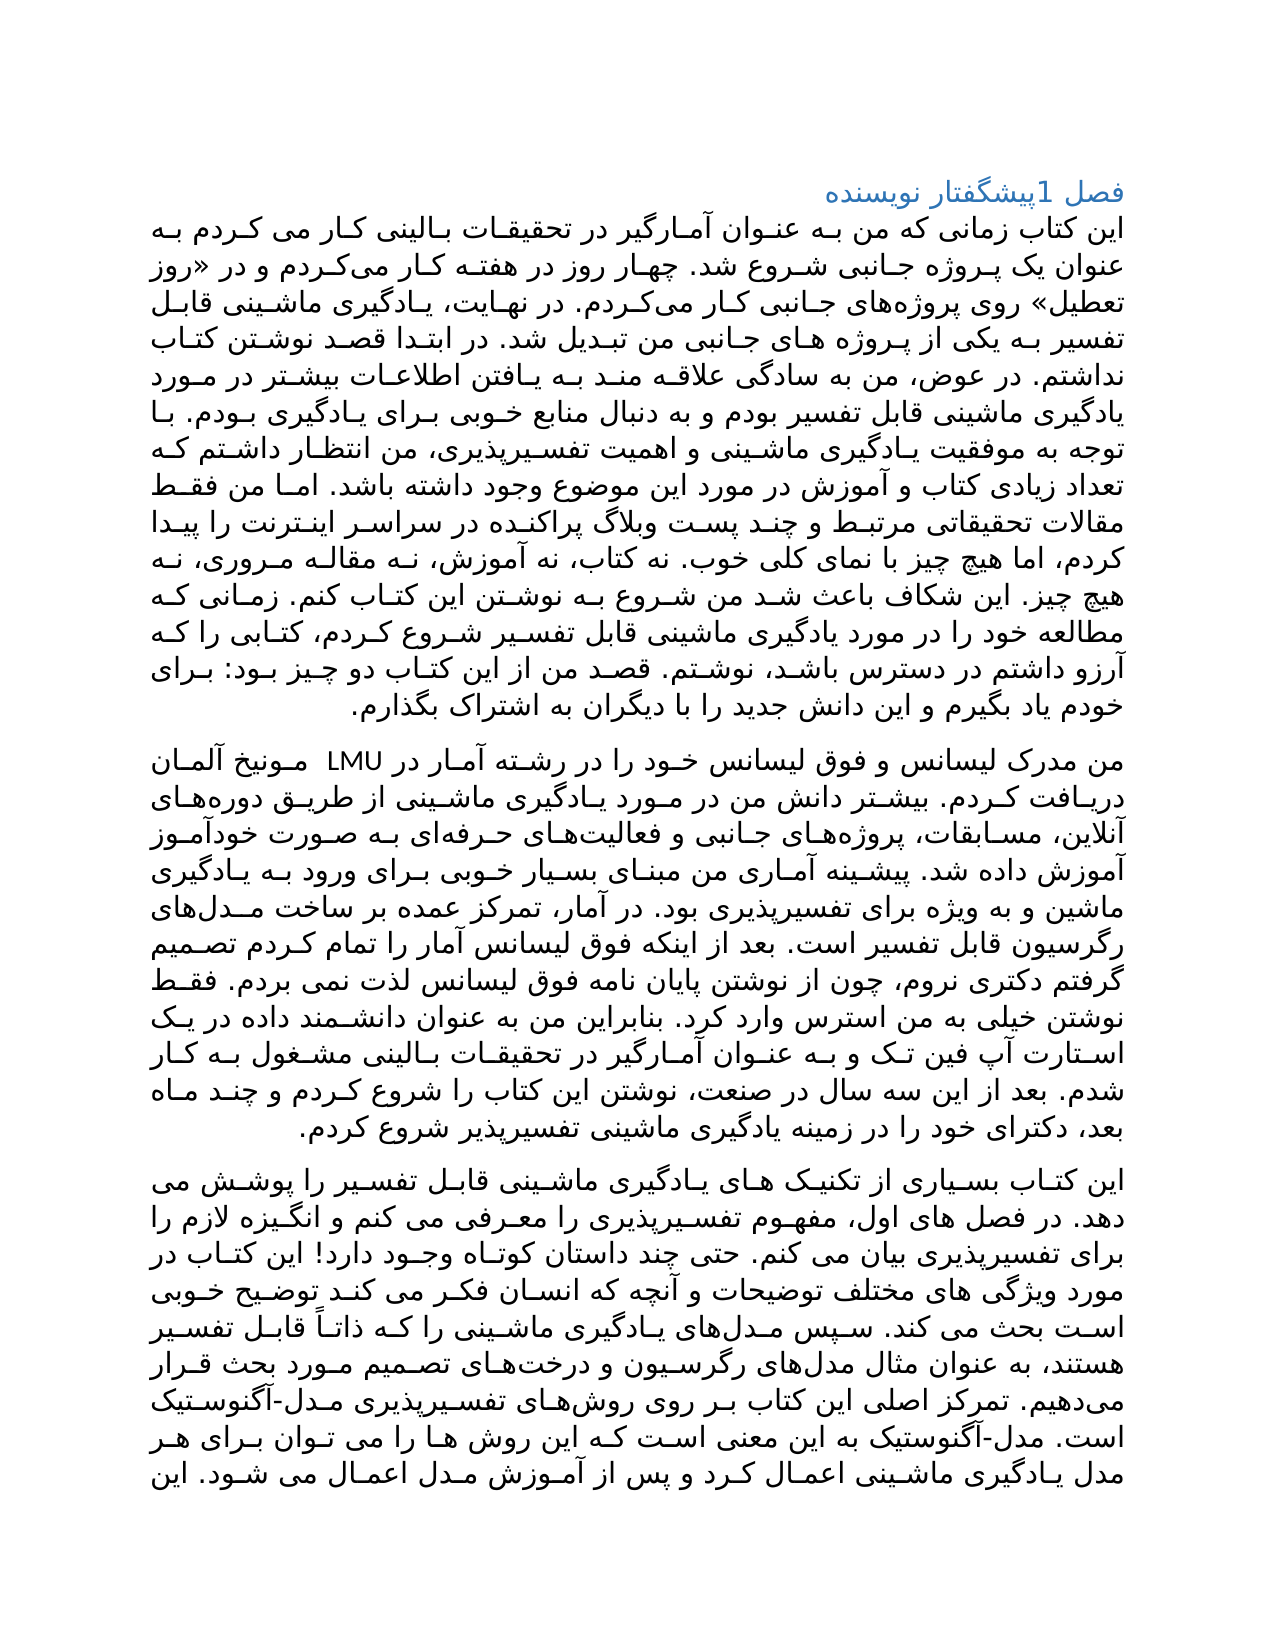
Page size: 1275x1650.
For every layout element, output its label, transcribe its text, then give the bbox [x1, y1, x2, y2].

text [150, 1163, 1125, 1491]
subtitle فصل 1پیشگفتار نویسنده [150, 175, 1125, 209]
text من مدرک لیسانس و فوق لیسانس خود را در رشته آمار در LMU مونیخ آلمان دریافت کردم. بیشتر دانش من در مورد یادگیری ماشینی از طریق دوره‌های آنلاین، مسابقات، پروژه‌های جانبی و فعالیت‌های حرفه‌ای به صورت خودآموز آموزش داده شد. پیشینه آماری من مبنای بسیار خوبی برای ورود به یادگیری ماشین و به ویژه برای تفسیرپذیری بود. در آمار، تمرکز عمده بر ساخت مدل‌های رگرسیون قابل تفسیر است. بعد از اینکه فوق لیسانس آمار را تمام کردم تصمیم گرفتم دکتری نروم، چون از نوشتن پایان نامه فوق لیسانس لذت نمی بردم. فقط نوشتن خیلی به من استرس وارد کرد. بنابراین من به عنوان دانشمند داده در یک استارت آپ فین تک و به عنوان آمارگیر در تحقیقات بالینی مشغول به کار شدم. بعد از این سه سال در صنعت، نوشتن این کتاب را شروع کردم و چند ماه بعد، دکترای خود را در زمینه یادگیری ماشینی تفسیرپذیر شروع کردم. [150, 742, 1125, 1144]
text این کتاب زمانی که من به عنوان آمارگیر در تحقیقات بالینی کار می کردم به عنوان یک پروژه جانبی شروع شد. چهار روز در هفته کار می‌کردم و در «روز تعطیل» روی پروژه‌های جانبی کار می‌کردم. در نهایت، یادگیری ماشینی قابل تفسیر به یکی از پروژه های جانبی من تبدیل شد. در ابتدا قصد نوشتن کتاب نداشتم. در عوض، من به سادگی علاقه مند به یافتن اطلاعات بیشتر در مورد یادگیری ماشینی قابل تفسیر بودم و به دنبال منابع خوبی برای یادگیری بودم. با توجه به موفقیت یادگیری ماشینی و اهمیت تفسیرپذیری، من انتظار داشتم که تعداد زیادی کتاب و آموزش در مورد این موضوع وجود داشته باشد. اما من فقط مقالات تحقیقاتی مرتبط و چند پست وبلاگ پراکنده در سراسر اینترنت را پیدا کردم، اما هیچ چیز با نمای کلی خوب. نه کتاب، نه آموزش، نه مقاله مروری، نه هیچ چیز. این شکاف باعث شد من شروع به نوشتن این کتاب کنم. زمانی که مطالعه خود را در مورد یادگیری ماشینی قابل تفسیر شروع کردم، کتابی را که آرزو داشتم در دسترس باشد، نوشتم. قصد من از این کتاب دو چیز بود: برای خودم یاد بگیرم و این دانش جدید را با دیگران به اشتراک بگذارم. [150, 212, 1125, 722]
